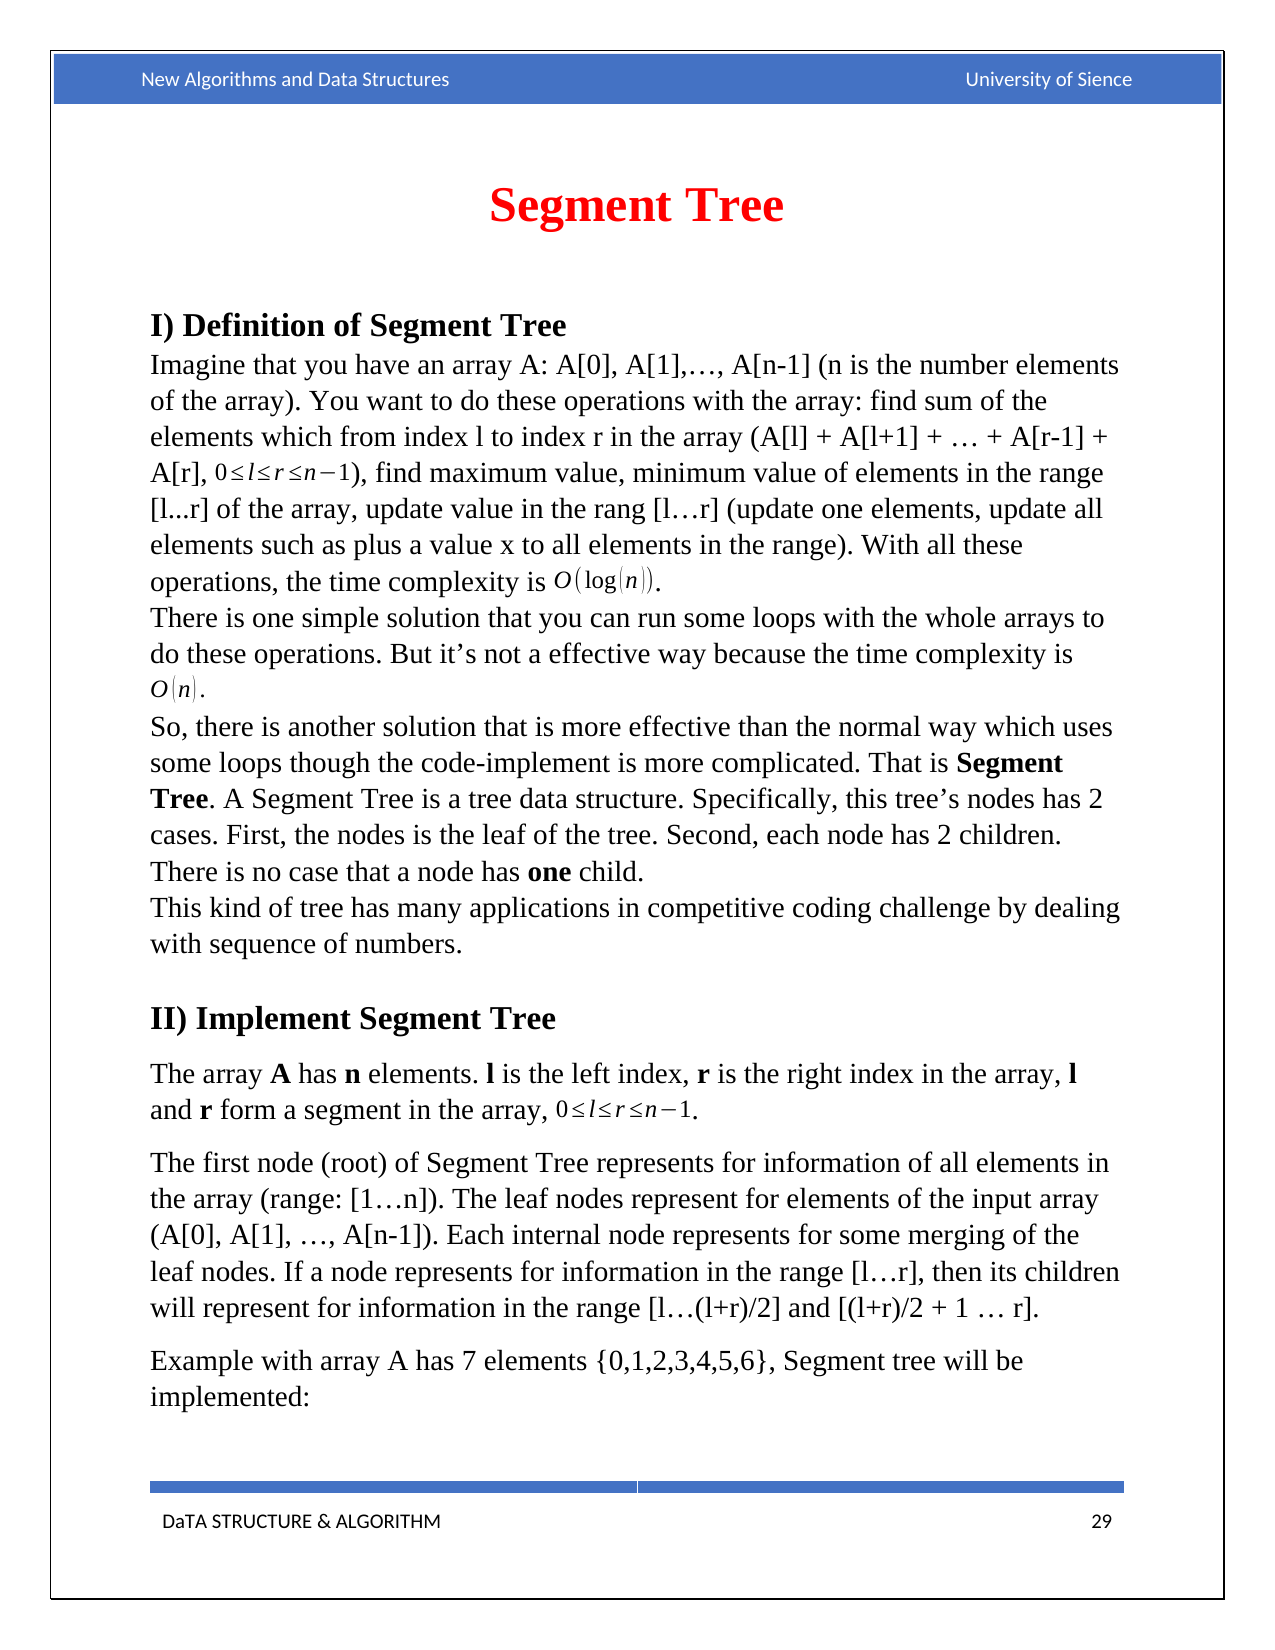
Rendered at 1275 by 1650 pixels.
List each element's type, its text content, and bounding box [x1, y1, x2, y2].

list Definition of Segment Tree [150, 305, 1124, 344]
list So, there is another solution that is more effective than the normal way which uses some loops though the code-implement is more complicated. That is Segment Tree. A Segment Tree is a tree data structure. Specifically, this tree’s nodes has 2 cases. First, the nodes is the leaf of the tree. Second, each node has 2 children. There is no case that a node has one child. [150, 709, 1124, 887]
list This kind of tree has many applications in competitive coding challenge by dealing with sequence of numbers. [150, 890, 1124, 959]
subtitle Segment Tree [150, 175, 1124, 232]
list Implement Segment Tree [150, 998, 1124, 1037]
text The array A has n elements. l is the left index, r is the right index in the array, l and r form a segment in the array, . [150, 1056, 1124, 1126]
text The first node (root) of Segment Tree represents for information of all elements in the array (range: [1…n]). The leaf nodes represent for elements of the input array (A[0], A[1], …, A[n-1]). Each internal node represents for some merging of the leaf nodes. If a node represents for information in the range [l…r], then its children will represent for information in the range [l…(l+r)/2] and [(l+r)/2 + 1 … r]. [150, 1145, 1124, 1323]
list There is one simple solution that you can run some loops with the whole arrays to do these operations. But it’s not a effective way because the time complexity is [150, 600, 1124, 706]
list Imagine that you have an array A: A[0], A[1],…, A[n-1] (n is the number elements of the array). You want to do these operations with the array: find sum of the elements which from index l to index r in the array (A[l] + A[l+1] + … + A[r-1] + A[r], ), find maximum value, minimum value of elements in the range [l...r] of the array, update value in the rang [l…r] (update one elements, update all elements such as plus a value x to all elements in the range). With all these operations, the time complexity is . [150, 347, 1124, 597]
text Example with array A has 7 elements {0,1,2,3,4,5,6}, Segment tree will be implemented: [150, 1343, 1124, 1412]
